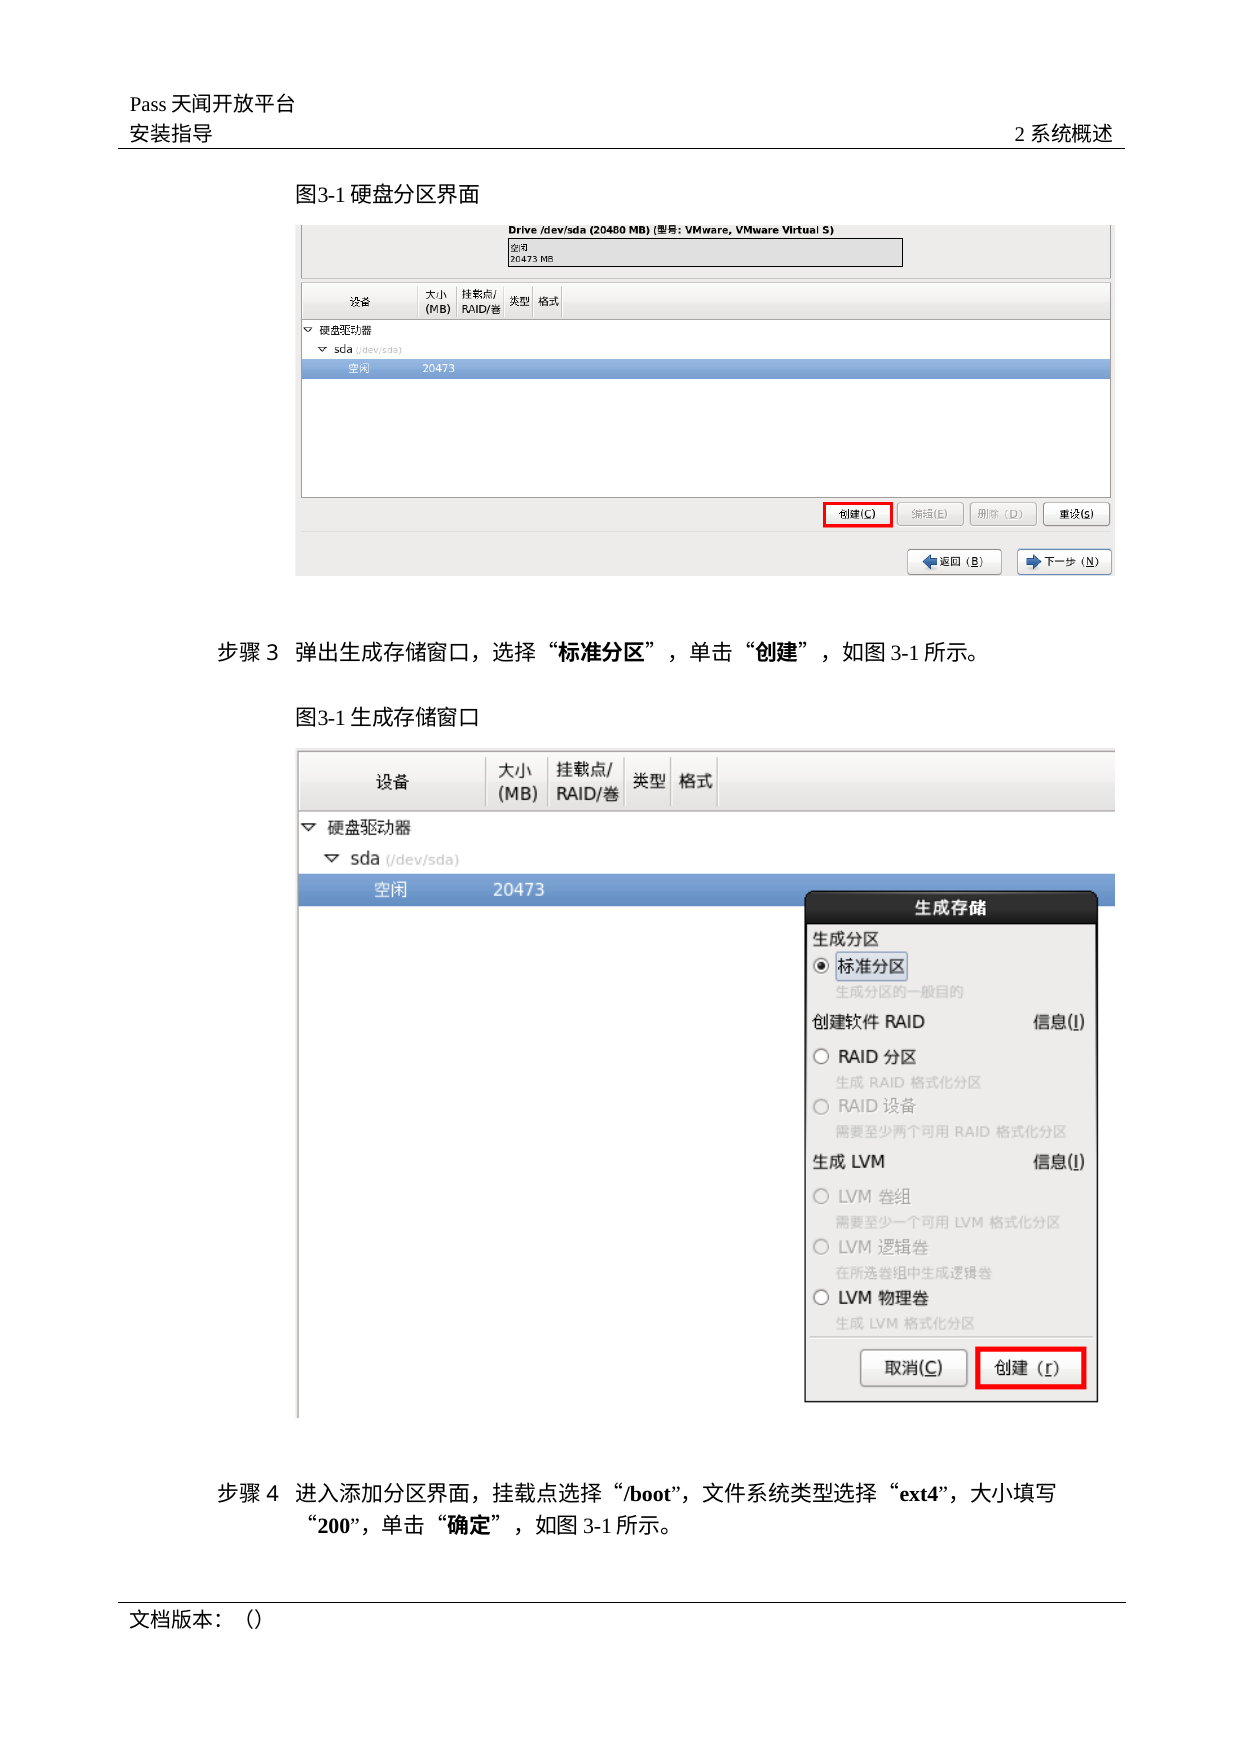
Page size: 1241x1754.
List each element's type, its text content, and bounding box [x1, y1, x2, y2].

text 生成存储窗口 [295, 700, 1122, 731]
text 弹出生成存储窗口，选择“标准分区”，单击“创建”，如图3-12所示。 [279, 634, 1122, 666]
text 进入添加分区界面，挂载点选择“/boot”，文件系统类型选择“ext4”，大小填写“200”，单击“确定”，如图3-13所示。 [279, 1476, 1122, 1540]
picture [295, 225, 1116, 576]
text 硬盘分区界面 [295, 177, 1122, 209]
picture [295, 748, 1115, 1418]
